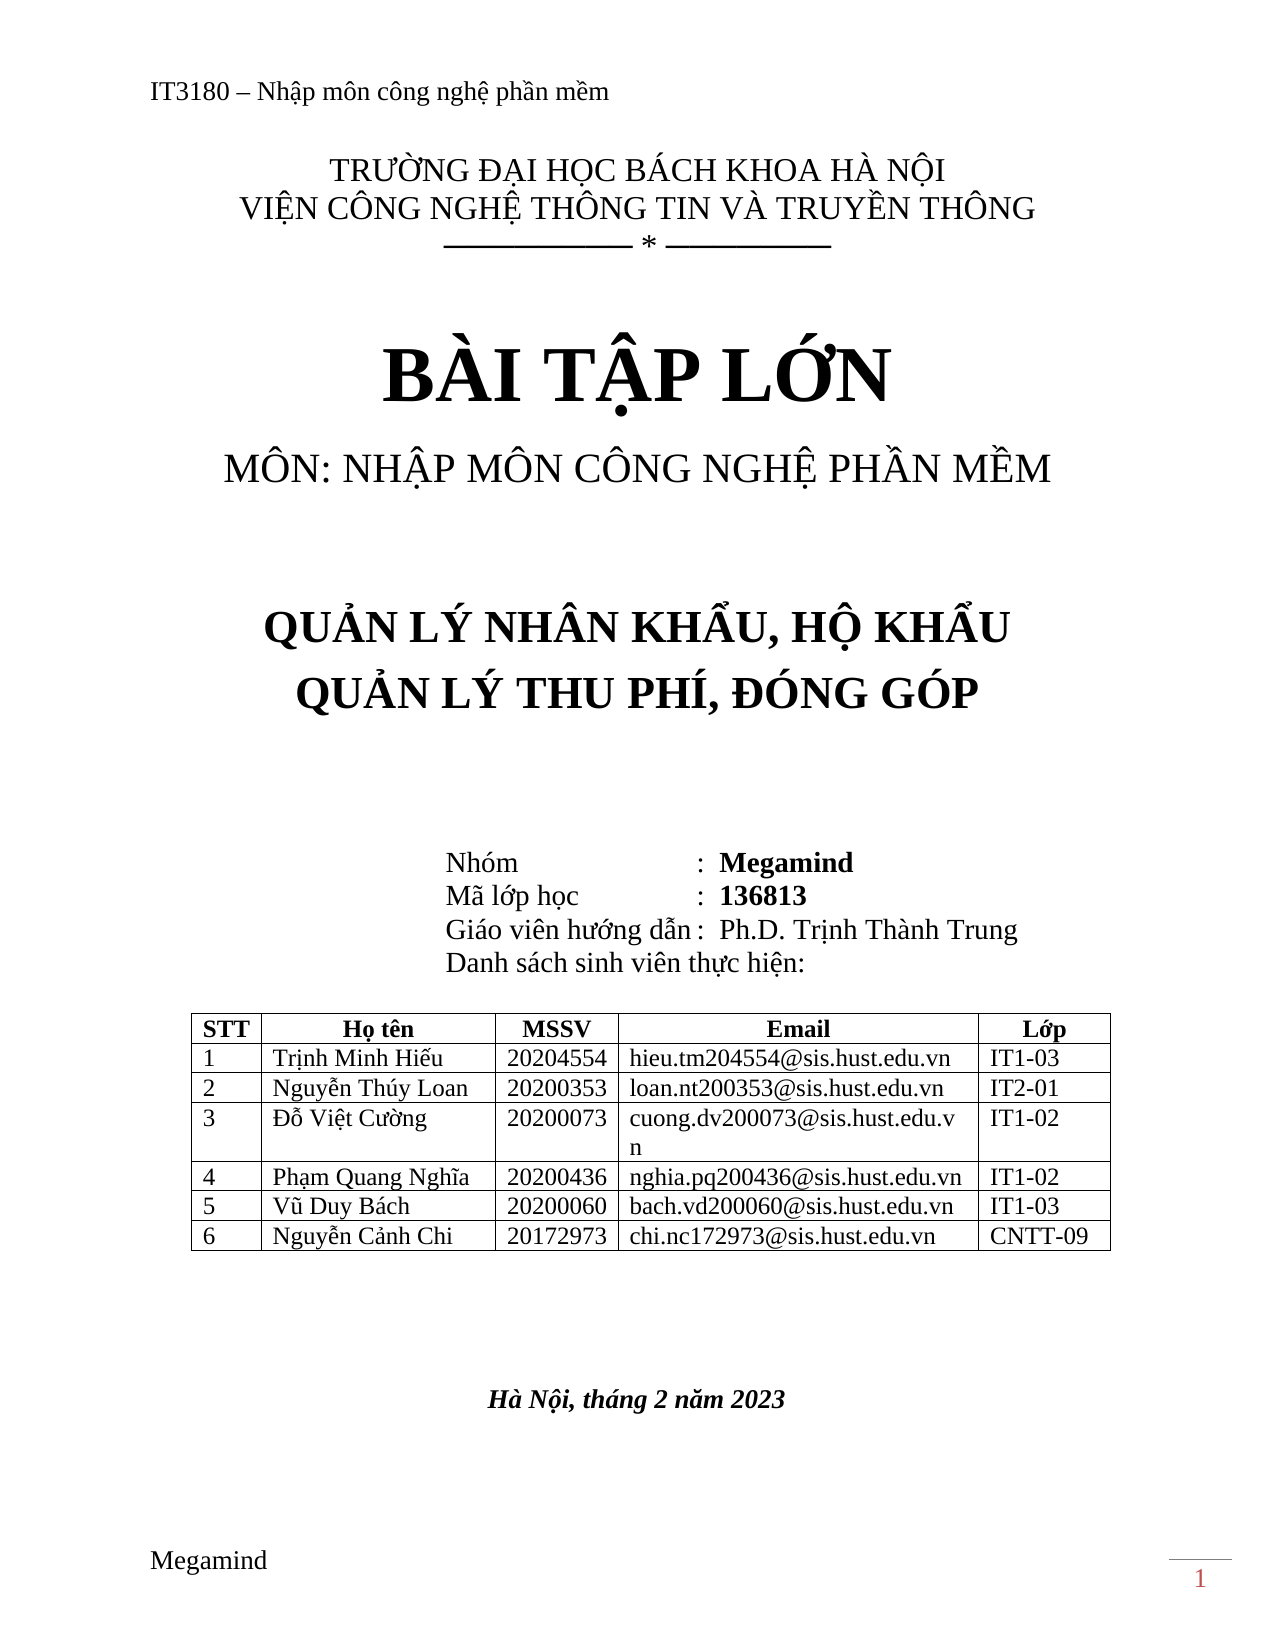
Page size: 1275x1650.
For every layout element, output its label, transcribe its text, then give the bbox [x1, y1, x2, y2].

table_header Email [619, 1014, 978, 1042]
text Giáo viên hướng dẫn : Ph.D. Trịnh Thành Trung [445, 912, 1125, 946]
text MÔN: NHẬP MÔN CÔNG NGHỆ PHẦN MỀM [150, 443, 1125, 491]
table_cell Vũ Duy Bách [262, 1191, 495, 1220]
table_cell CNTT-09 [979, 1221, 1110, 1250]
table_cell 5 [192, 1191, 261, 1220]
text BÀI TẬP LỚN [150, 327, 1125, 418]
table_cell nghia.pq200436@sis.hust.edu.vn [619, 1162, 978, 1190]
table_header Lớp [979, 1014, 1110, 1042]
text QUẢN LÝ THU PHÍ, ĐÓNG GÓP [150, 665, 1125, 718]
table_cell Nguyễn Cảnh Chi [262, 1221, 495, 1250]
text TRƯỜNG ĐẠI HỌC BÁCH KHOA HÀ NỘI [150, 150, 1125, 188]
table_cell chi.nc172973@sis.hust.edu.vn [619, 1221, 978, 1250]
table_header MSSV [496, 1014, 618, 1042]
table_cell 1 [192, 1044, 261, 1072]
table_cell 20200436 [496, 1162, 618, 1190]
table_cell 20200060 [496, 1191, 618, 1220]
table_cell 20200353 [496, 1073, 618, 1102]
table_cell 3 [192, 1103, 261, 1161]
table_header Họ tên [262, 1014, 495, 1042]
text Mã lớp học : 136813 [445, 878, 1125, 912]
table_cell 6 [192, 1221, 261, 1250]
table_cell cuong.dv200073@sis.hust.edu.vn [619, 1103, 978, 1161]
table_cell IT1-03 [979, 1044, 1110, 1072]
table_cell hieu.tm204554@sis.hust.edu.vn [619, 1044, 978, 1072]
table_cell Trịnh Minh Hiếu [262, 1044, 495, 1072]
text QUẢN LÝ NHÂN KHẨU, HỘ KHẨU [150, 600, 1125, 653]
text Nhóm : Megamind [445, 845, 1125, 878]
text ──────── * ─────── [150, 227, 1125, 265]
text Hà Nội, tháng 2 năm 2023 [150, 1383, 1125, 1414]
table_cell Đỗ Việt Cường [262, 1103, 495, 1161]
text VIỆN CÔNG NGHỆ THÔNG TIN VÀ TRUYỀN THÔNG [150, 188, 1125, 227]
table_cell Nguyễn Thúy Loan [262, 1073, 495, 1102]
table_cell IT1-02 [979, 1103, 1110, 1161]
table_header STT [192, 1014, 261, 1042]
table_cell loan.nt200353@sis.hust.edu.vn [619, 1073, 978, 1102]
table_cell 20204554 [496, 1044, 618, 1072]
table_cell bach.vd200060@sis.hust.edu.vn [619, 1191, 978, 1220]
table_cell IT2-01 [979, 1073, 1110, 1102]
table_cell IT1-03 [979, 1191, 1110, 1220]
table_cell Phạm Quang Nghĩa [262, 1162, 495, 1190]
table_cell 20200073 [496, 1103, 618, 1161]
table_cell 2 [192, 1073, 261, 1102]
table_cell 4 [192, 1162, 261, 1190]
table_cell IT1-02 [979, 1162, 1110, 1190]
text Danh sách sinh viên thực hiện: [445, 946, 1125, 979]
table_cell 20172973 [496, 1221, 618, 1250]
